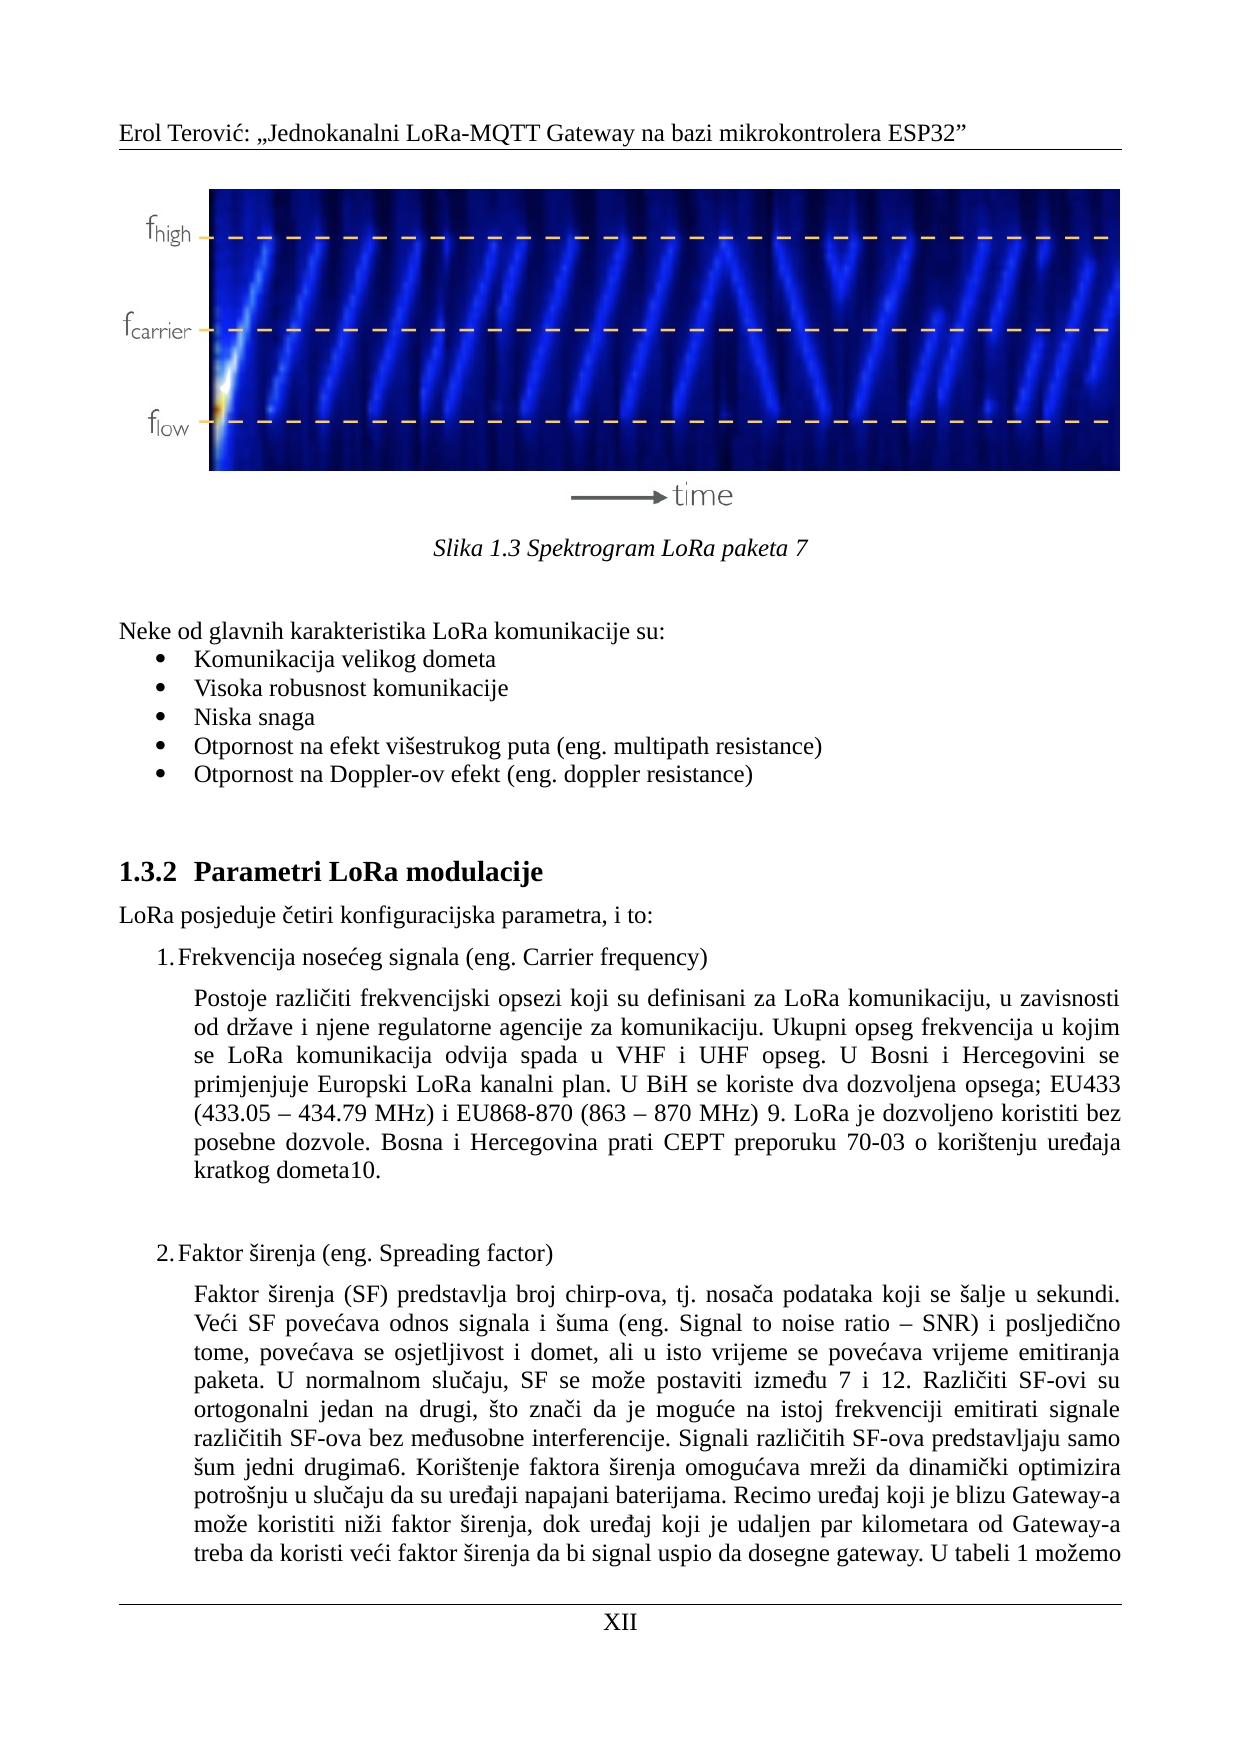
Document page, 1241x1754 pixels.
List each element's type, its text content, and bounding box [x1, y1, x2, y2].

picture [118, 177, 1122, 521]
list Frekvencija nosećeg signala (eng. Carrier frequency) [156, 942, 1122, 971]
list Faktor širenja (eng. Spreading factor) [156, 1238, 1122, 1267]
list Otpornost na efekt višestrukog puta (eng. multipath resistance) [156, 731, 1122, 759]
list Visoka robusnost komunikacije [156, 673, 1122, 702]
text Slika 1.3 Spektrogram LoRa paketa [118, 533, 1122, 562]
list Otpornost na Doppler-ov efekt (eng. doppler resistance) [156, 759, 1122, 788]
text Neke od glavnih karakteristika LoRa komunikacije su: [118, 616, 1122, 644]
text Postoje različiti frekvencijski opsezi koji su definisani za LoRa komunikaciju, u zavisnosti od države i njene regulatorne agencije za komunikaciju. Ukupni opseg frekvencija u kojim se LoRa komunikacija odvija spada u VHF i UHF opseg. U Bosni i Hercegovini se primjenjuje Europski LoRa kanalni plan. U BiH se koriste dva dozvoljena opsega; EU433 (433.05 – 434.79 MHz) i EU868-870 (863 – 870 MHz) . LoRa je dozvoljeno koristiti bez posebne dozvole. Bosna i Hercegovina prati CEPT preporuku 70-03 o korištenju uređaja kratkog dometa. [193, 983, 1122, 1184]
list Niska snaga [156, 702, 1122, 731]
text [193, 1279, 1122, 1567]
list Komunikacija velikog dometa [156, 644, 1122, 673]
text LoRa posjeduje četiri konfiguracijska parametra, i to: [118, 901, 1122, 929]
subtitle Parametri LoRa modulacije [118, 854, 1122, 888]
